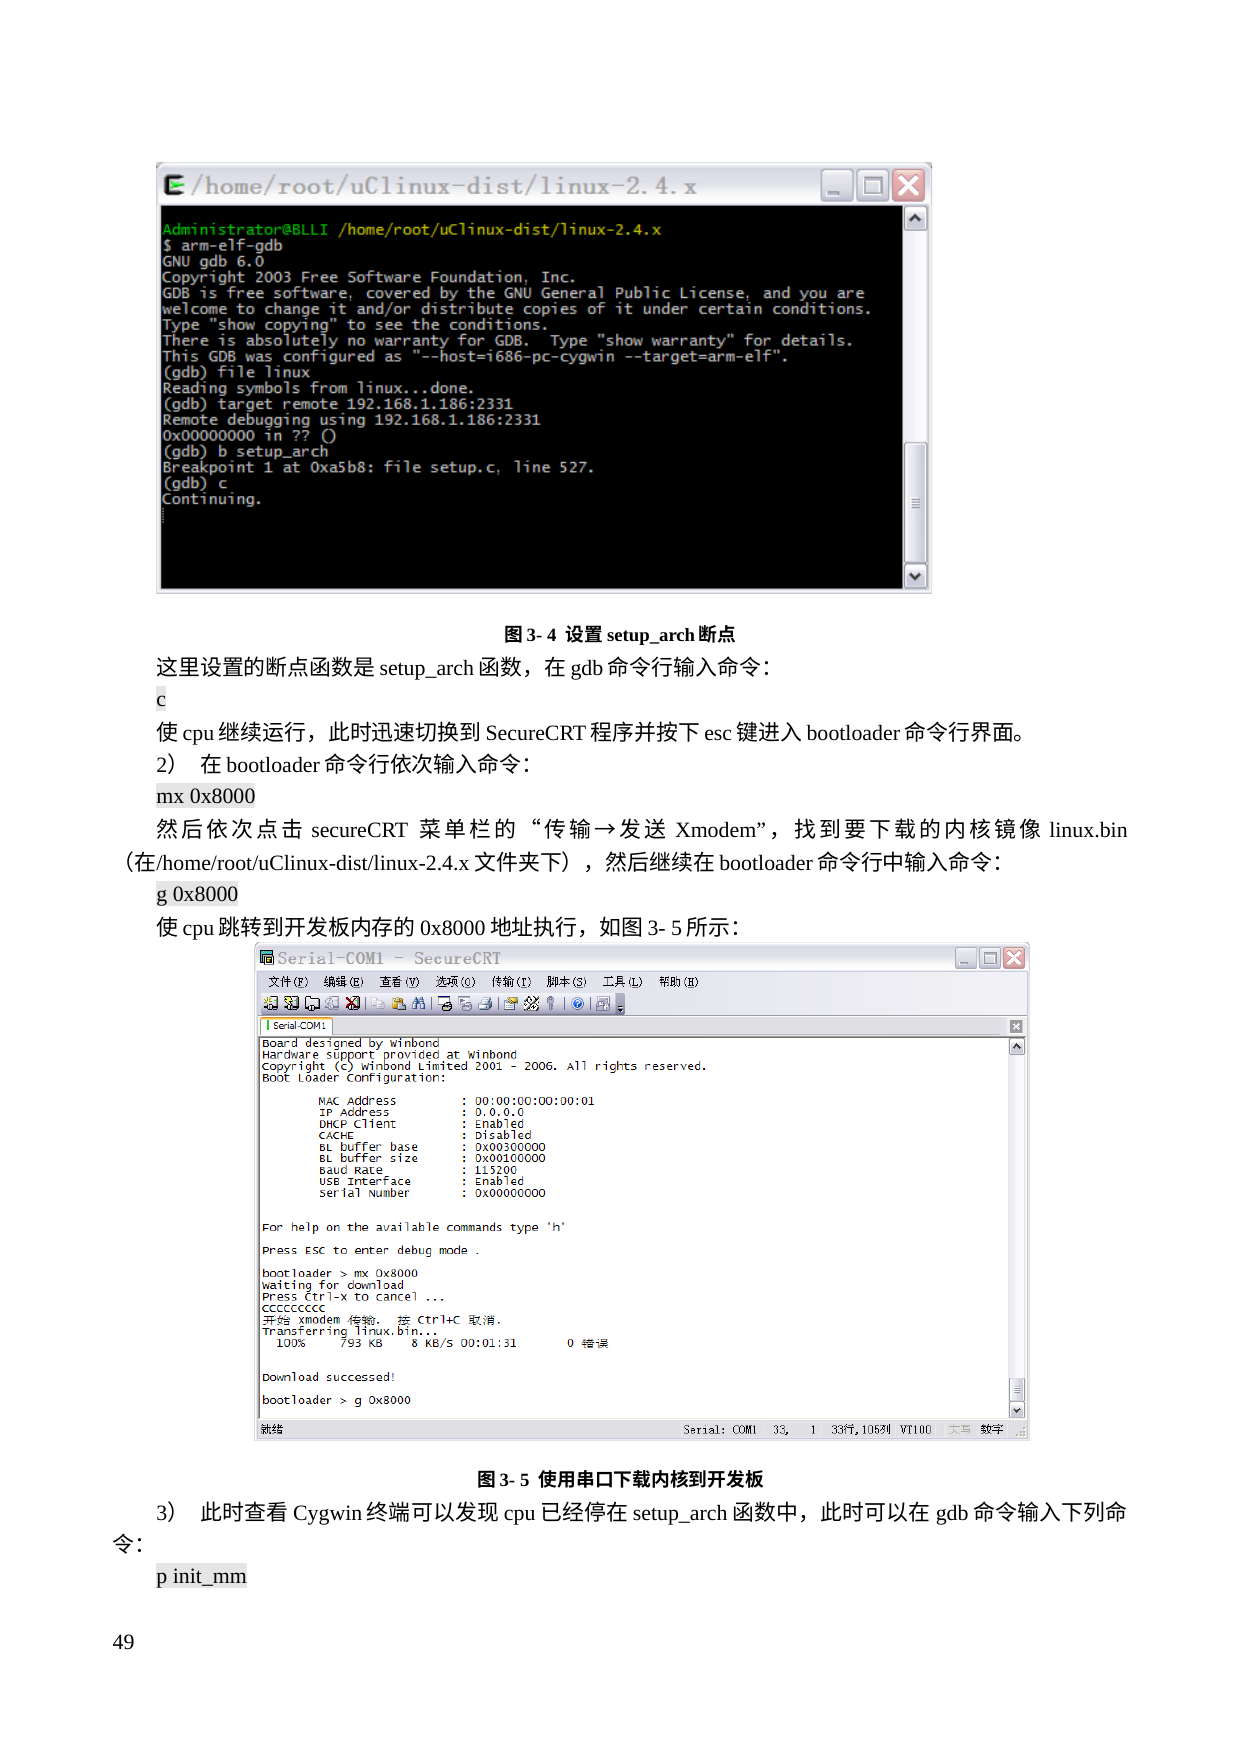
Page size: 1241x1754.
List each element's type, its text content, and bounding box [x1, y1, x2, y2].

list 在bootloader命令行依次输入命令： [112, 747, 1128, 779]
text 图3- 5 使用串口下载内核到开发板 [112, 1462, 1128, 1494]
picture [254, 942, 1030, 1441]
text 这里设置的断点函数是setup_arch函数，在gdb命令行输入命令： [112, 649, 1128, 682]
text p init_mm [156, 1559, 1128, 1592]
text g 0x8000 [156, 877, 1128, 909]
text 图3- 4 设置setup_arch断点 [112, 617, 1128, 649]
list 此时查看Cygwin终端可以发现cpu已经停在setup_arch函数中，此时可以在gdb命令输入下列命令： [112, 1494, 1128, 1559]
text mx 0x8000 [156, 779, 1128, 812]
text 使cpu继续运行，此时迅速切换到SecureCRT程序并按下esc键进入bootloader命令行界面。 [112, 714, 1128, 747]
text c [112, 682, 1128, 714]
text 使cpu跳转到开发板内存的0x8000地址执行，如图3- 5所示： [112, 909, 1128, 942]
picture [156, 162, 933, 594]
text 然后依次点击secureCRT 菜单栏的“传输→发送Xmodem”，找到要下载的内核镜像linux.bin（在/home/root/uClinux-dist/linux-2.4.x文件夹下），然后继续在bootloader命令行中输入命令： [112, 812, 1128, 877]
